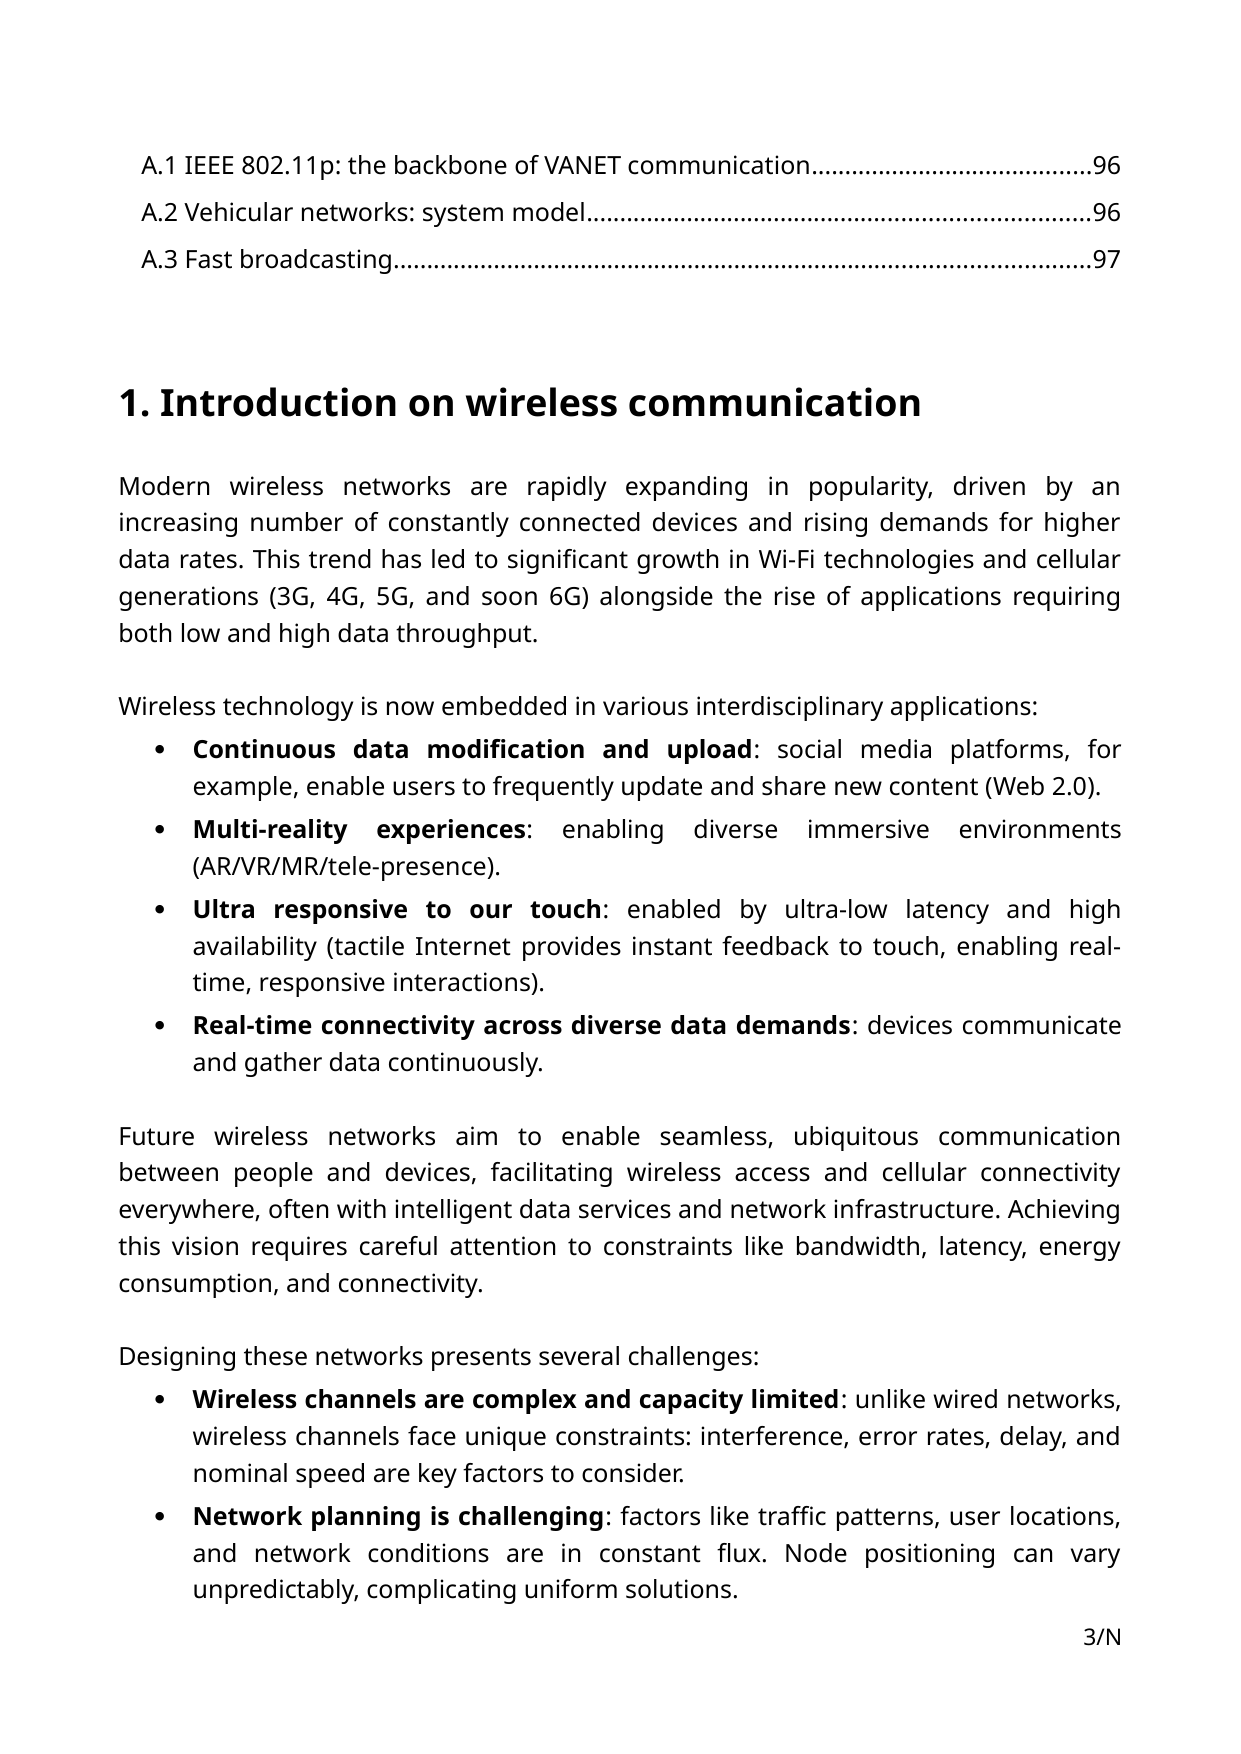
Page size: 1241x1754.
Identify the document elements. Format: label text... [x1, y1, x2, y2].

text Designing these networks presents several challenges: [118, 1339, 1122, 1373]
list Multi-reality experiences: enabling diverse immersive environments (AR/VR/MR/tele-presence). [155, 812, 1122, 882]
subtitle 1. Introduction on wireless communication [118, 376, 1122, 427]
text Wireless technology is now embedded in various interdisciplinary applications: [118, 689, 1122, 723]
list Real-time connectivity across diverse data demands: devices communicate and gather data continuously. [155, 1008, 1122, 1079]
list Wireless channels are complex and capacity limited: unlike wired networks, wireless channels face unique constraints: interference, error rates, delay, and nominal speed are key factors to consider. [155, 1382, 1122, 1489]
text Modern wireless networks are rapidly expanding in popularity, driven by an increasing number of constantly connected devices and rising demands for higher data rates. This trend has led to significant growth in Wi-Fi technologies and cellular generations (3G, 4G, 5G, and soon 6G) alongside the rise of applications requiring both low and high data throughput. [118, 468, 1122, 649]
text Future wireless networks aim to enable seamless, ubiquitous communication between people and devices, facilitating wireless access and cellular connectivity everywhere, often with intelligent data services and network infrastructure. Achieving this vision requires careful attention to constraints like bandwidth, latency, energy consumption, and connectivity. [118, 1118, 1122, 1299]
list Continuous data modification and upload: social media platforms, for example, enable users to frequently update and share new content (Web 2.0). [155, 732, 1122, 803]
list Ultra responsive to our touch: enabled by ultra-low latency and high availability (tactile Internet provides instant feedback to touch, enabling real-time, responsive interactions). [155, 891, 1122, 999]
list Network planning is challenging: factors like traffic patterns, user locations, and network conditions are in constant flux. Node positioning can vary unpredictably, complicating uniform solutions. [155, 1498, 1122, 1606]
